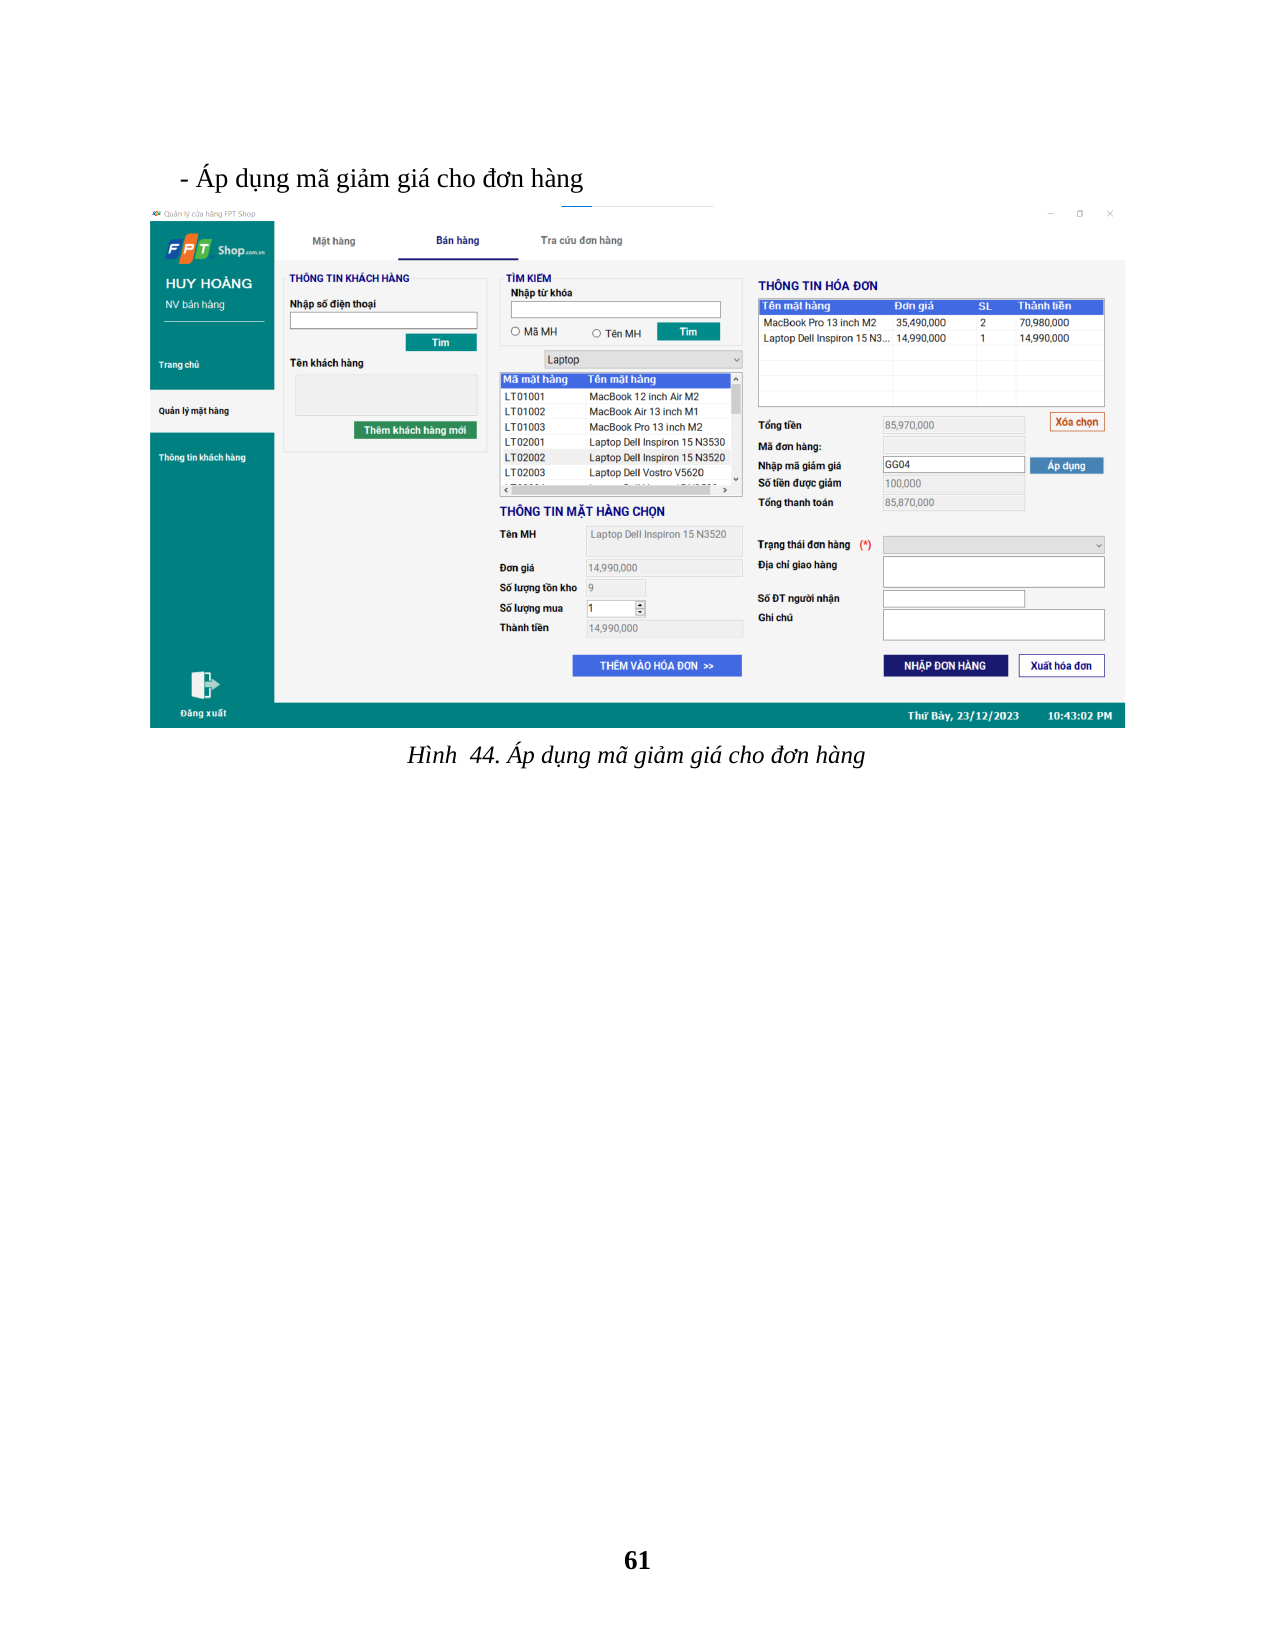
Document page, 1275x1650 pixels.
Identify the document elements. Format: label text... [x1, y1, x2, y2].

picture [150, 206, 1125, 728]
text Hình 44. Áp dụng mã giảm giá cho đơn hàng [150, 740, 1125, 769]
text - Áp dụng mã giảm giá cho đơn hàng [150, 162, 1125, 194]
